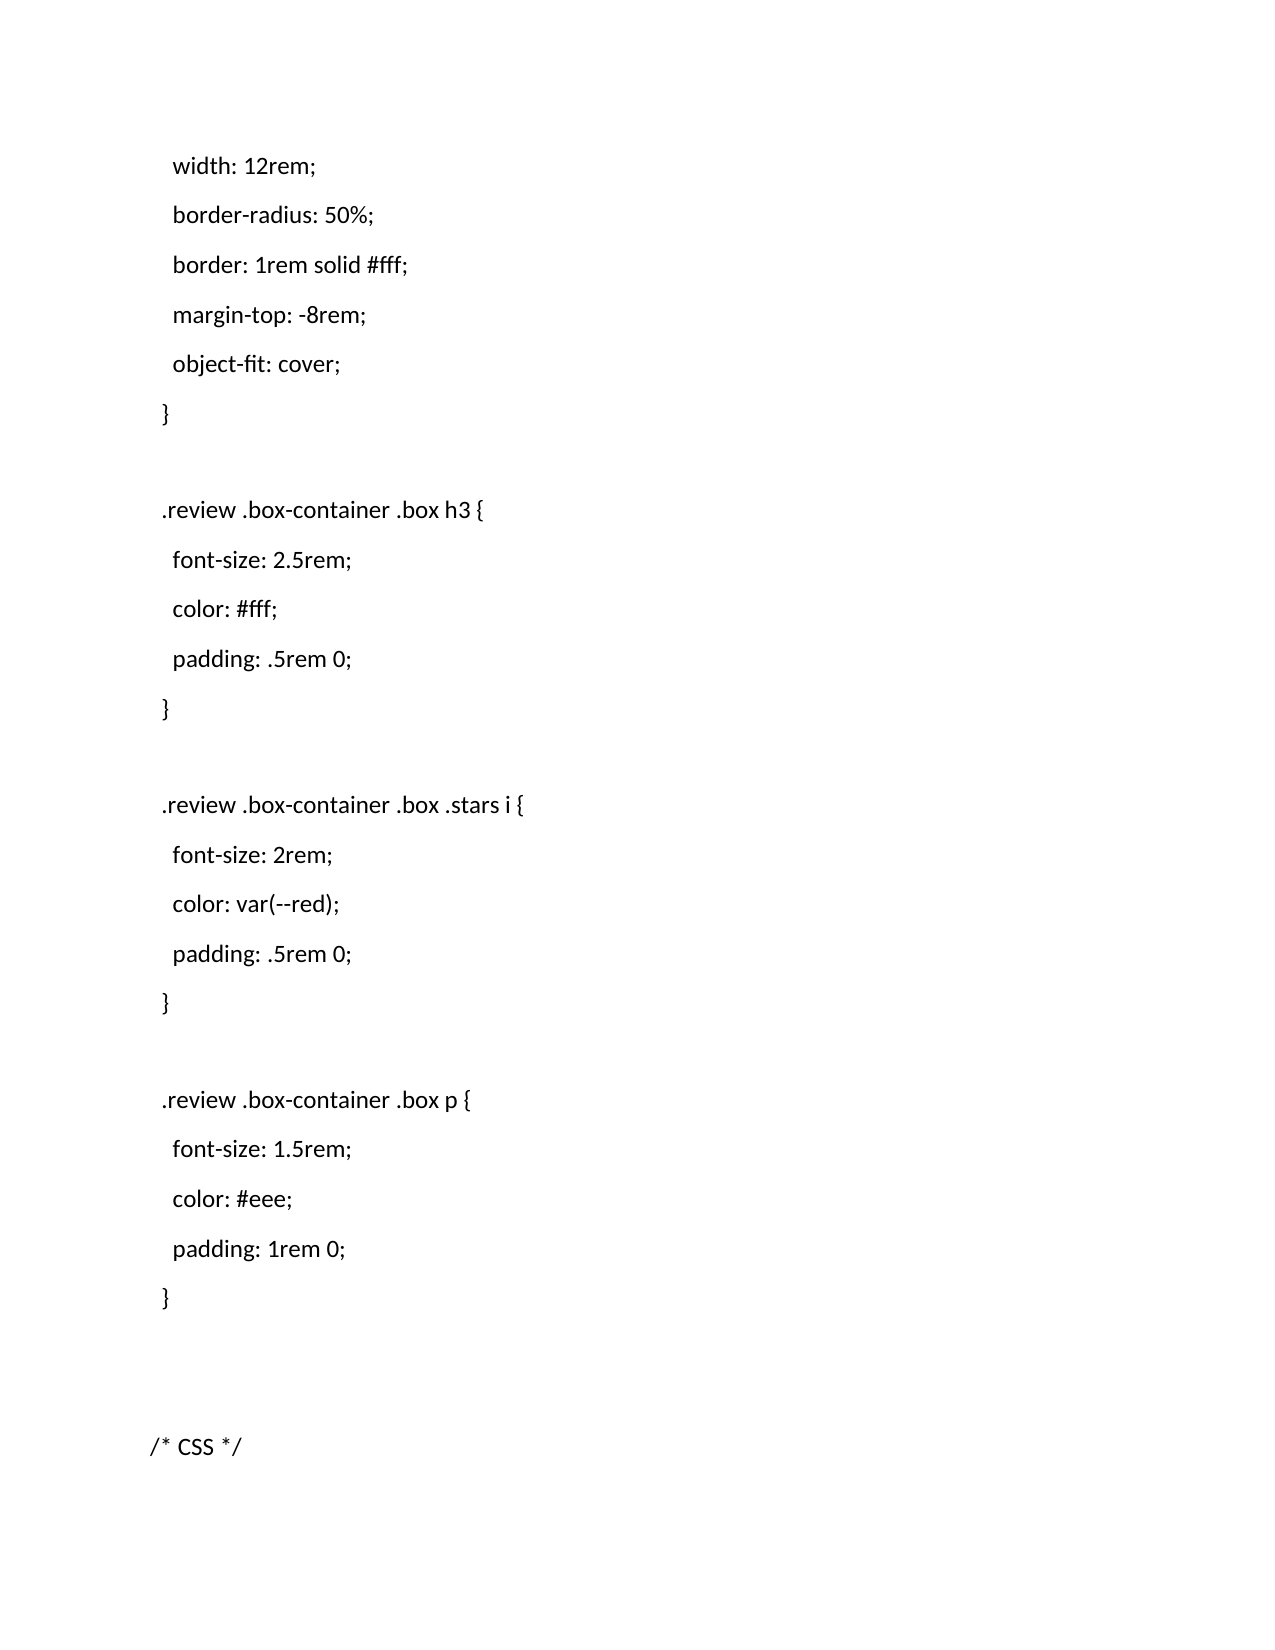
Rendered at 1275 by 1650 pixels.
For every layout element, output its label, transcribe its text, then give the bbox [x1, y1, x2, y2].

text .review .box-container .box .stars i { [150, 789, 1125, 820]
text font-size: 1.5rem; [150, 1133, 1125, 1164]
text .review .box-container .box h3 { [150, 494, 1125, 525]
text } [150, 693, 1125, 723]
text font-size: 2rem; [150, 839, 1125, 869]
text border-radius: 50%; [150, 199, 1125, 230]
text font-size: 2.5rem; [150, 544, 1125, 574]
text } [150, 398, 1125, 428]
text color: #fff; [150, 593, 1125, 624]
text /* CSS */ [150, 1431, 1125, 1462]
text object-fit: cover; [150, 348, 1125, 379]
text .review .box-container .box p { [150, 1084, 1125, 1114]
text width: 12rem; [150, 150, 1125, 181]
text padding: 1rem 0; [150, 1233, 1125, 1263]
text color: var(--red); [150, 888, 1125, 919]
text color: #eee; [150, 1183, 1125, 1214]
text padding: .5rem 0; [150, 938, 1125, 968]
text margin-top: -8rem; [150, 299, 1125, 329]
text border: 1rem solid #fff; [150, 249, 1125, 280]
text padding: .5rem 0; [150, 643, 1125, 674]
text } [150, 987, 1125, 1018]
text } [150, 1282, 1125, 1313]
